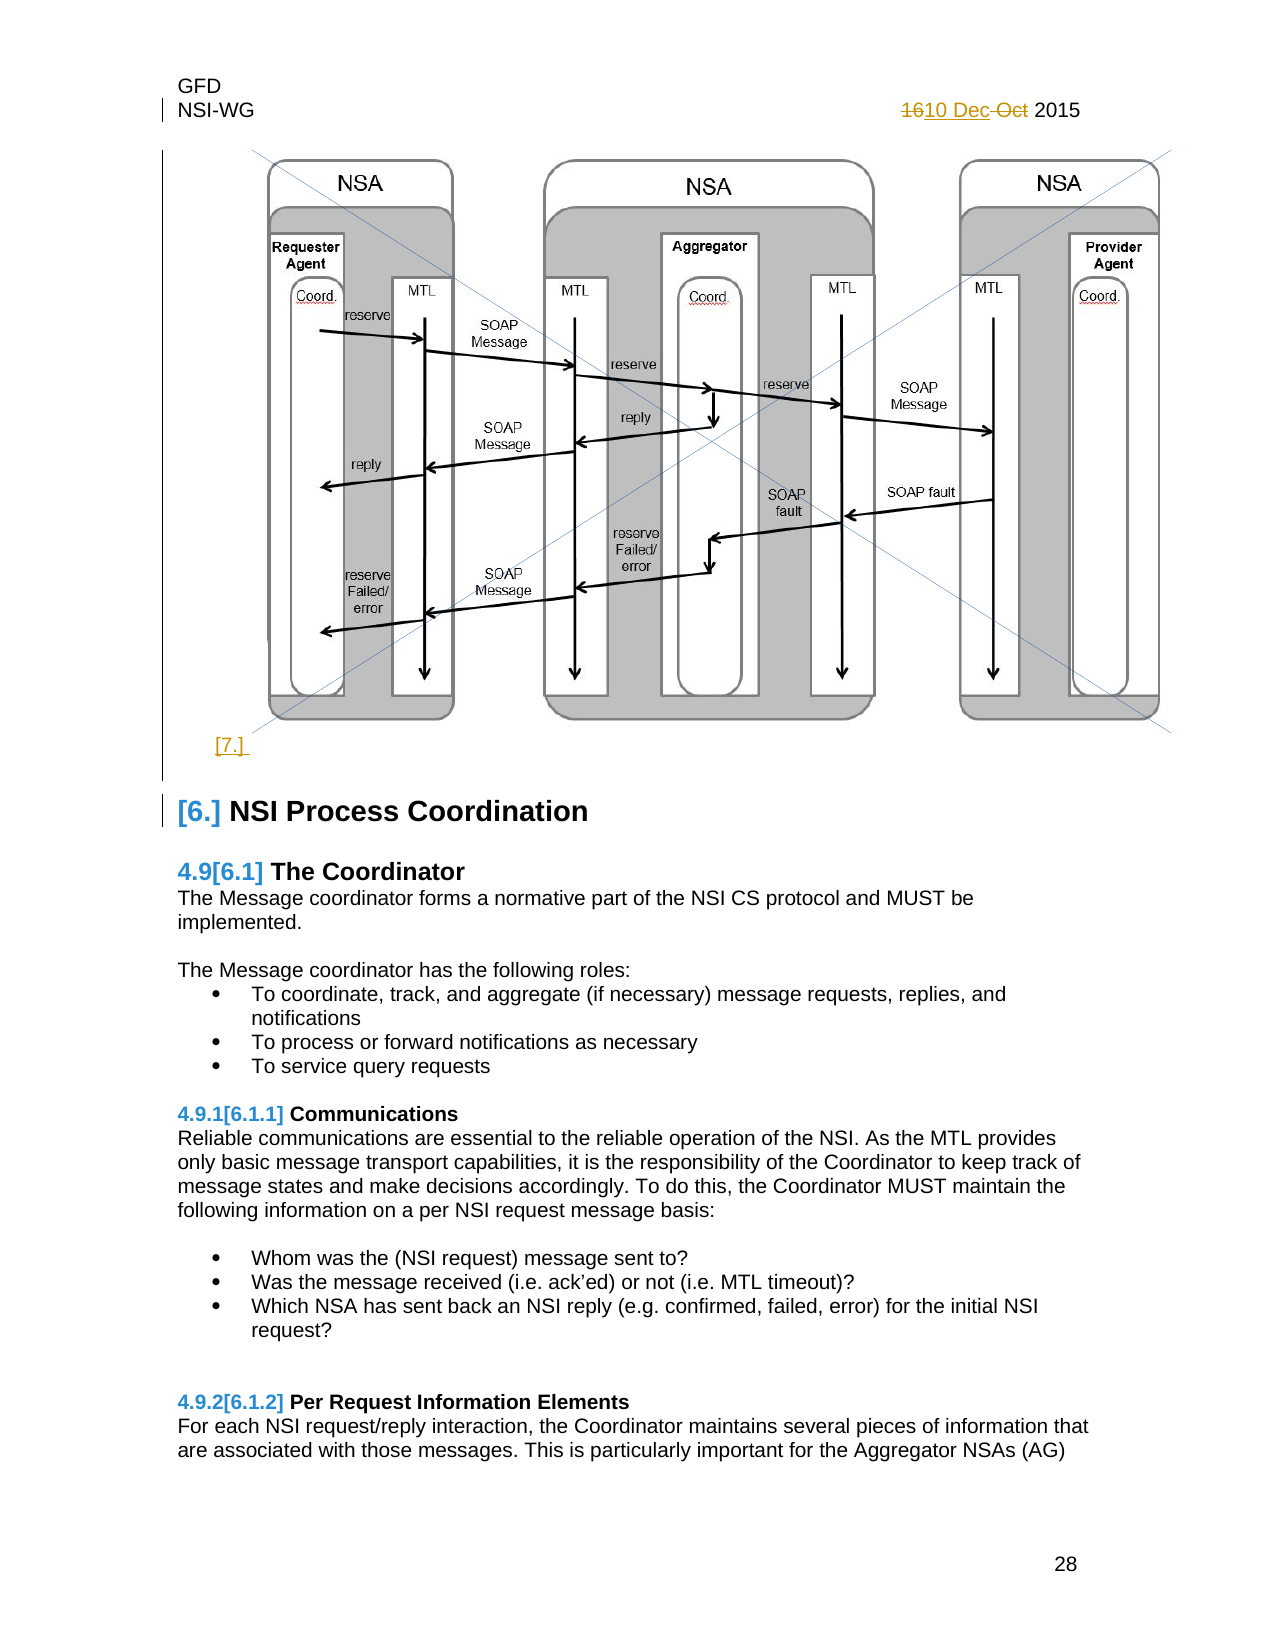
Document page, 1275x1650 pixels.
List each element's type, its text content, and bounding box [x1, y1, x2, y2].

text Reliable communications are essential to the reliable operation of the NSI. As the MTL provides only basic message transport capabilities, it is the responsibility of the Coordinator to keep track of message states and make decisions accordingly. To do this, the Coordinator MUST maintain the following information on a per NSI request message basis: [177, 1126, 1098, 1222]
text The Message coordinator has the following roles: [177, 958, 1098, 982]
picture [252, 151, 710, 732]
subtitle Communications [177, 1102, 1098, 1126]
text The Message coordinator forms a normative part of the NSI CS protocol and MUST be implemented. [177, 886, 1098, 934]
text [177, 1414, 1098, 1462]
subtitle NSI Process Coordination [177, 794, 1098, 827]
subtitle Per Request Information Elements [177, 1390, 1098, 1414]
picture [713, 151, 1172, 732]
subtitle The Coordinator [177, 857, 1098, 886]
picture [254, 150, 1169, 440]
list To process or forward notifications as necessary [212, 1030, 1098, 1054]
list To service query requests [212, 1054, 1098, 1078]
picture [253, 443, 1170, 734]
list Whom was the (NSI request) message sent to? [212, 1246, 1098, 1270]
list To coordinate, track, and aggregate (if necessary) message requests, replies, and notifications [212, 982, 1098, 1030]
list Was the message received (i.e. ack’ed) or not (i.e. MTL timeout)? [212, 1270, 1098, 1294]
list Which NSA has sent back an NSI reply (e.g. confirmed, failed, error) for the initial NSI request? [212, 1294, 1098, 1342]
